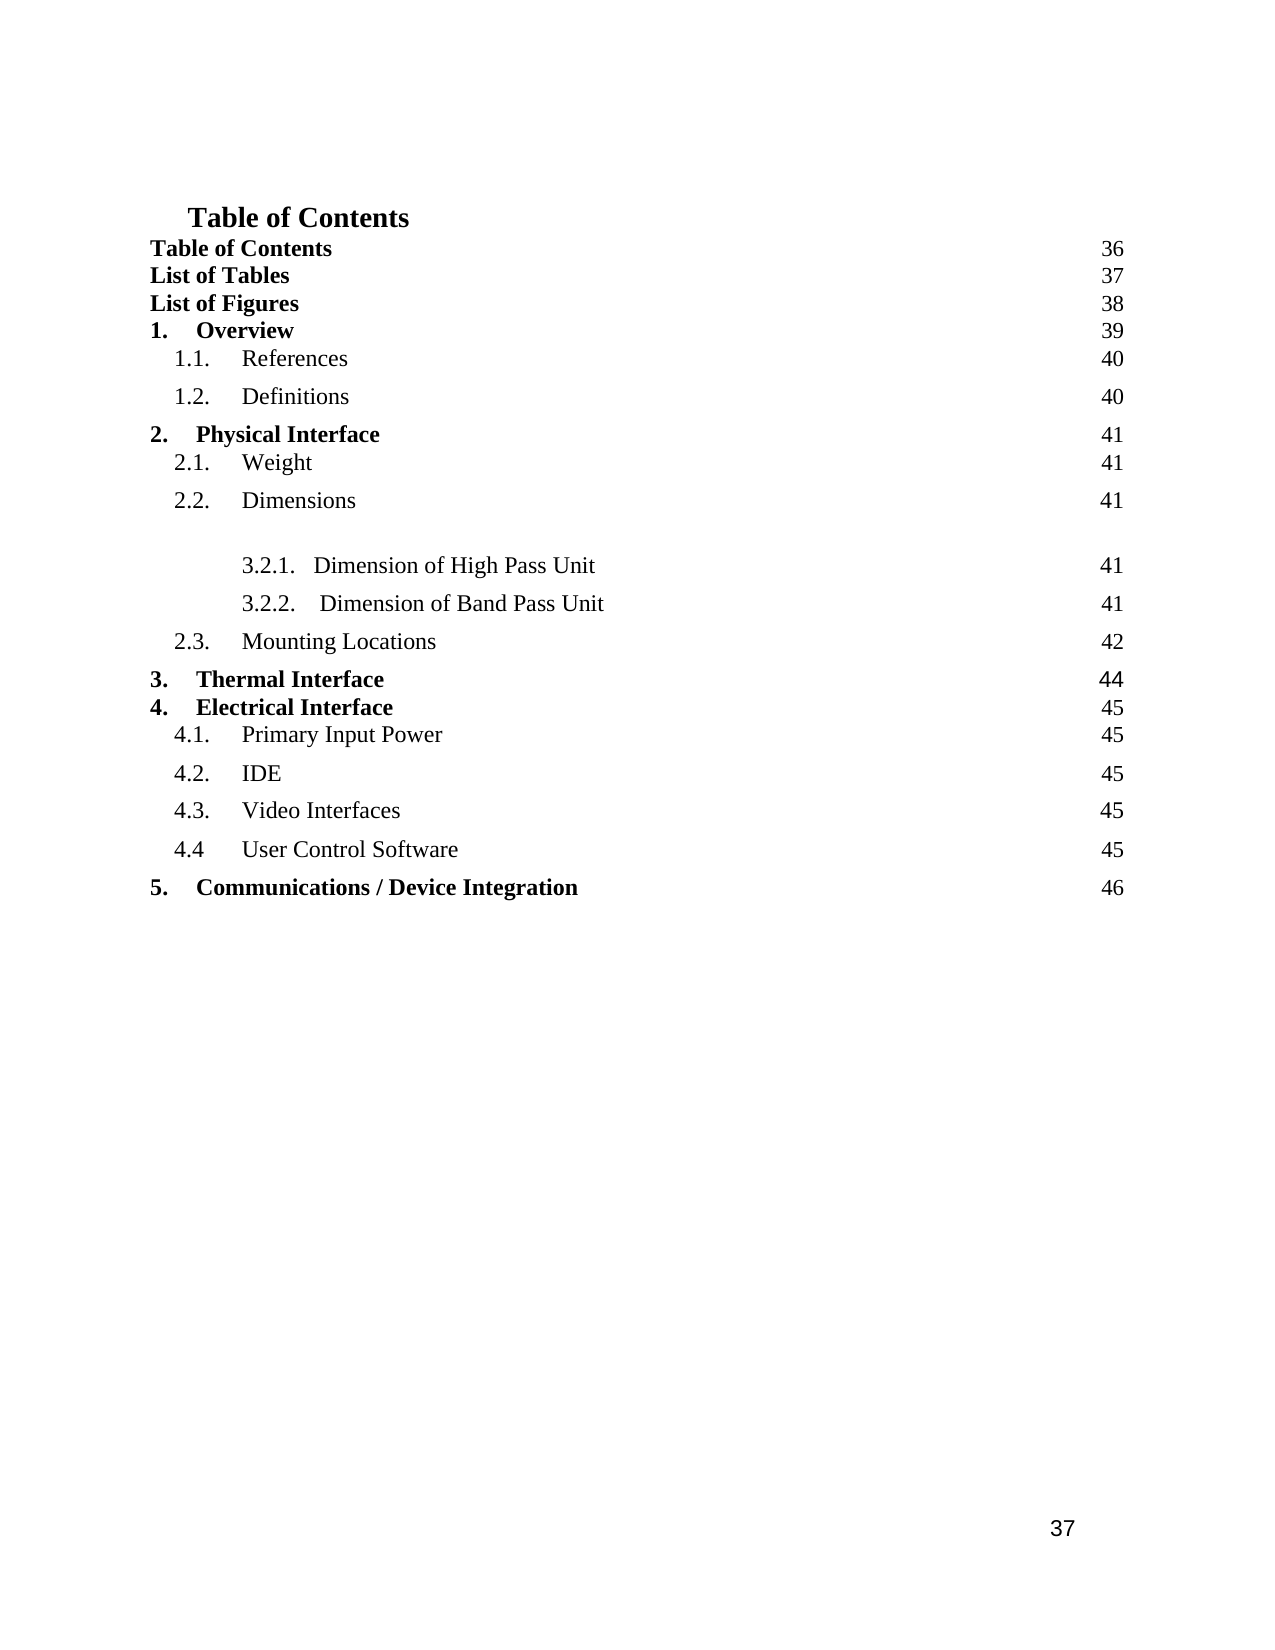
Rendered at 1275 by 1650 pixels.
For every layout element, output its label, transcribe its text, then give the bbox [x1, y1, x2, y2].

text Table of Contents [187, 200, 1125, 233]
